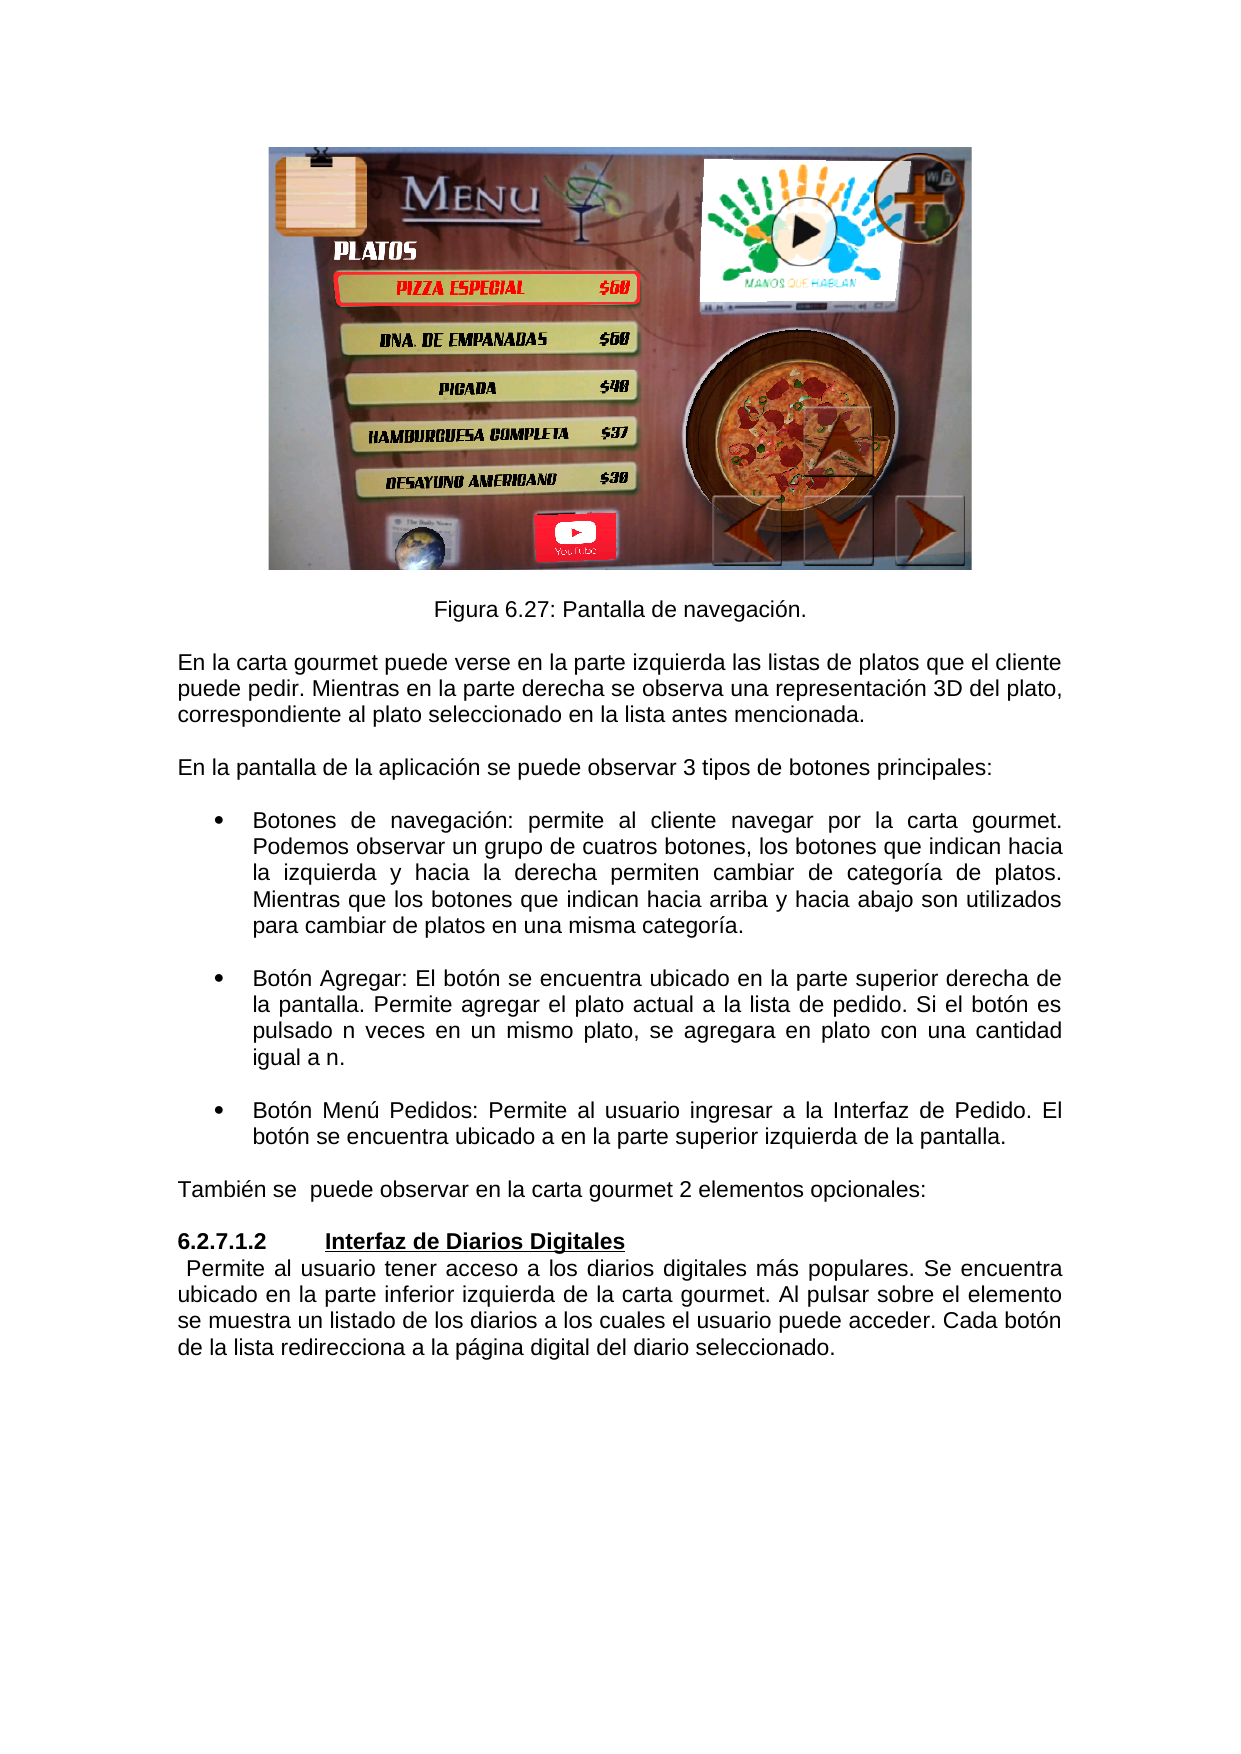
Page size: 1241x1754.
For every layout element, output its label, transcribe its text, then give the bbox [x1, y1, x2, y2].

text En la carta gourmet puede verse en la parte izquierda las listas de platos que el cliente puede pedir. Mientras en la parte derecha se observa una representación 3D del plato, correspondiente al plato seleccionado en la lista antes mencionada. [177, 648, 1063, 728]
text En la pantalla de la aplicación se puede observar 3 tipos de botones principales: [177, 754, 1063, 780]
text Figura 6.27: Pantalla de navegación. [177, 596, 1063, 622]
text Permite al usuario tener acceso a los diarios digitales más populares. Se encuentra ubicado en la parte inferior izquierda de la carta gourmet. Al pulsar sobre el elemento se muestra un listado de los diarios a los cuales el usuario puede acceder. Cada botón de la lista redirecciona a la página digital del diario seleccionado. [177, 1255, 1063, 1360]
picture [268, 147, 972, 570]
list Interfaz de Diarios Digitales [177, 1228, 1063, 1255]
list Botón Menú Pedidos: Permite al usuario ingresar a la Interfaz de Pedido. El botón se encuentra ubicado a en la parte superior izquierda de la pantalla. [215, 1097, 1063, 1149]
list Botones de navegación: permite al cliente navegar por la carta gourmet. Podemos observar un grupo de cuatros botones, los botones que indican hacia la izquierda y hacia la derecha permiten cambiar de categoría de platos. Mientras que los botones que indican hacia arriba y hacia abajo son utilizados para cambiar de platos en una misma categoría. [215, 807, 1063, 938]
text También se puede observar en la carta gourmet 2 elementos opcionales: [177, 1176, 1063, 1202]
list Botón Agregar: El botón se encuentra ubicado en la parte superior derecha de la pantalla. Permite agregar el plato actual a la lista de pedido. Si el botón es pulsado n veces en un mismo plato, se agregara en plato con una cantidad igual a n. [215, 965, 1063, 1070]
